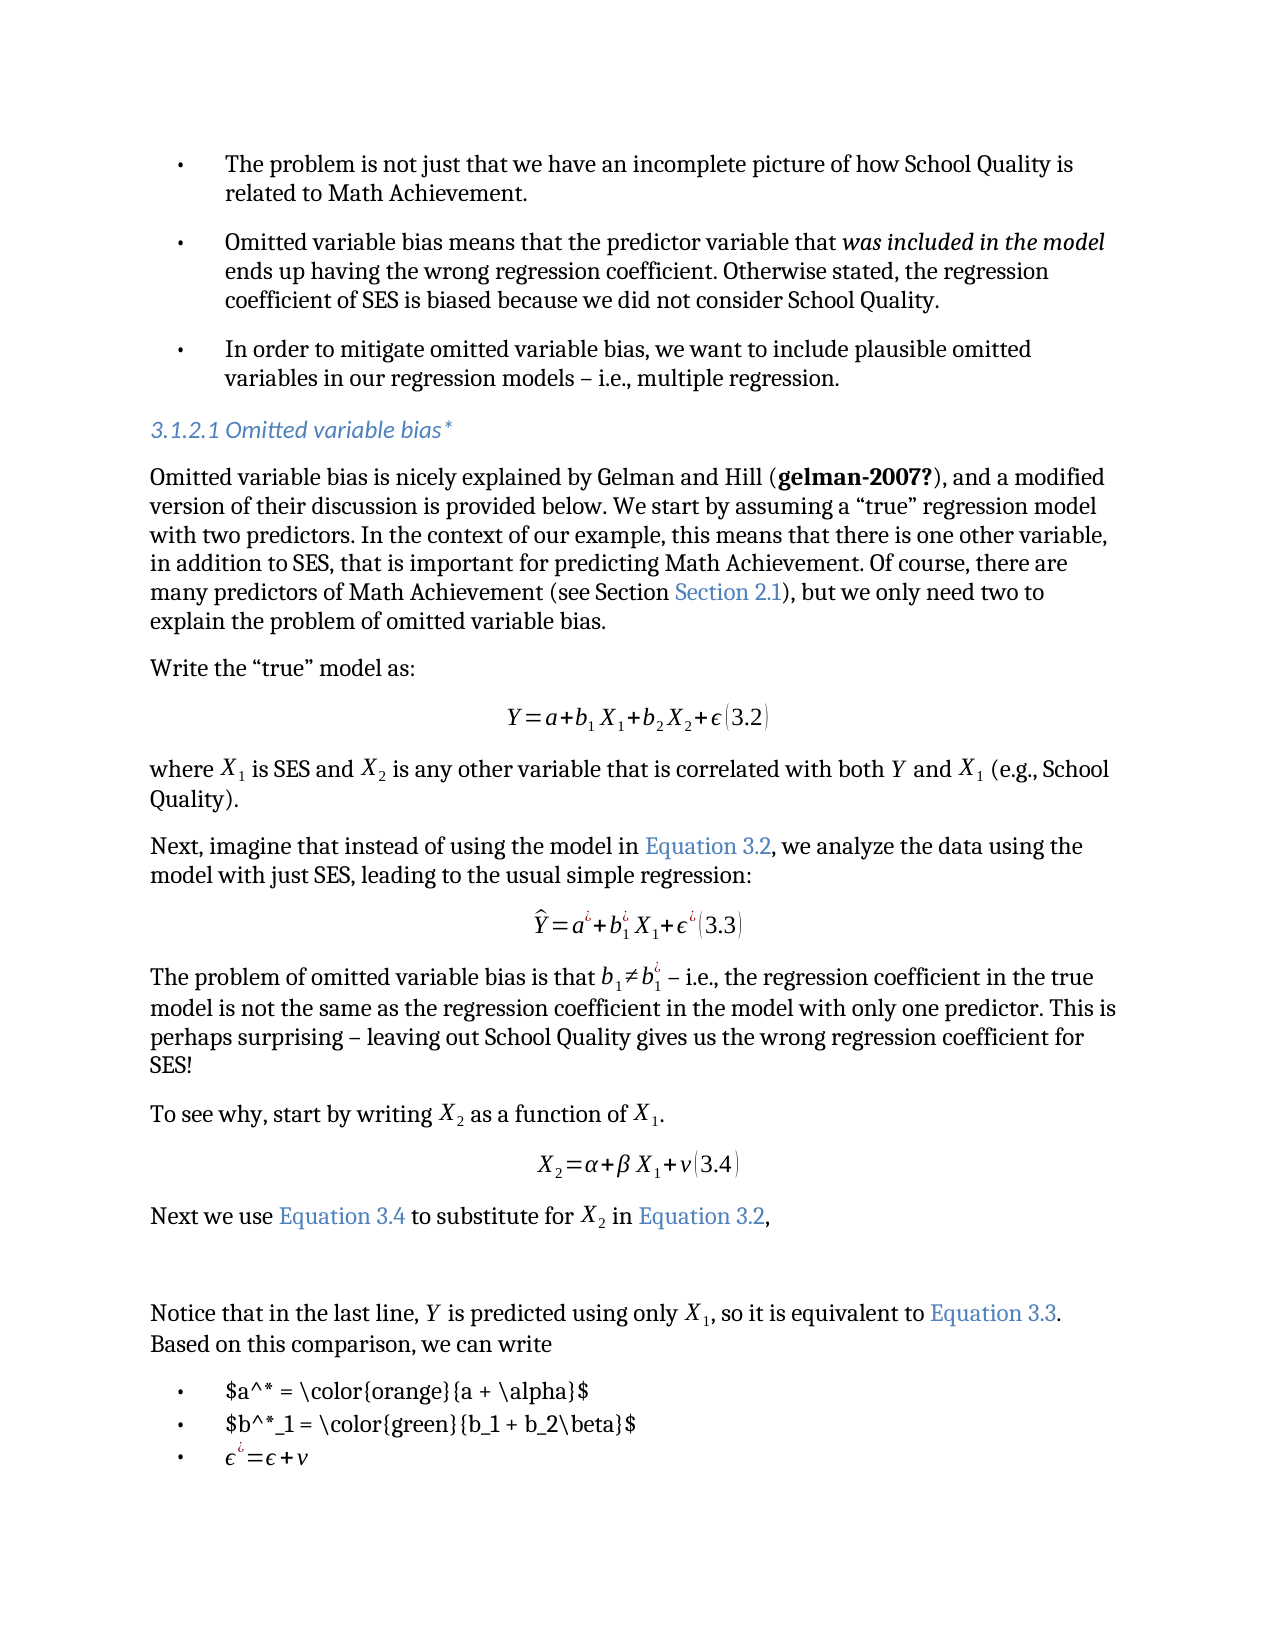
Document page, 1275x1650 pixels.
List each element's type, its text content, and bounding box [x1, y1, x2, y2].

list In order to mitigate omitted variable bias, we want to include plausible omitted variables in our regression models – i.e., multiple regression. [175, 335, 1125, 393]
text where is SES and is any other variable that is correlated with both and (e.g., School Quality). [150, 753, 1125, 813]
text Omitted variable bias is nicely explained by Gelman and Hill (gelman-2007?), and a modified version of their discussion is provided below. We start by assuming a “true” regression model with two predictors. In the context of our example, this means that there is one other variable, in addition to SES, that is important for predicting Math Achievement. Of course, there are many predictors of Math Achievement (see Section Section 2.1), but we only need two to explain the problem of omitted variable bias. [150, 463, 1125, 636]
text Notice that in the last line, is predicted using only , so it is equivalent to Equation 3.3. Based on this comparison, we can write [150, 1298, 1125, 1358]
text To see why, start by writing as a function of . [150, 1099, 1125, 1130]
list Omitted variable bias means that the predictor variable that was included in the model ends up having the wrong regression coefficient. Otherwise stated, the regression coefficient of SES is biased because we did not consider School Quality. [175, 228, 1125, 314]
list $b^*_1 = \color{green}{b_1 + b_2\beta}$ [175, 1409, 1125, 1438]
text The problem of omitted variable bias is that – i.e., the regression coefficient in the true model is not the same as the regression coefficient in the model with only one predictor. This is perhaps surprising – leaving out School Quality gives us the wrong regression coefficient for SES! [150, 961, 1125, 1080]
subtitle 3.1.2.1 Omitted variable bias* [150, 414, 1125, 444]
text Next, imagine that instead of using the model in Equation 3.2, we analyze the data using the model with just SES, leading to the usual simple regression: [150, 832, 1125, 890]
text Write the “true” model as: [150, 654, 1125, 683]
text Next we use Equation 3.4 to substitute for in Equation 3.2, [150, 1201, 1125, 1232]
list $a^* = \color{orange}{a + \alpha}$ [175, 1377, 1125, 1406]
list The problem is not just that we have an incomplete picture of how School Quality is related to Math Achievement. [175, 150, 1125, 207]
